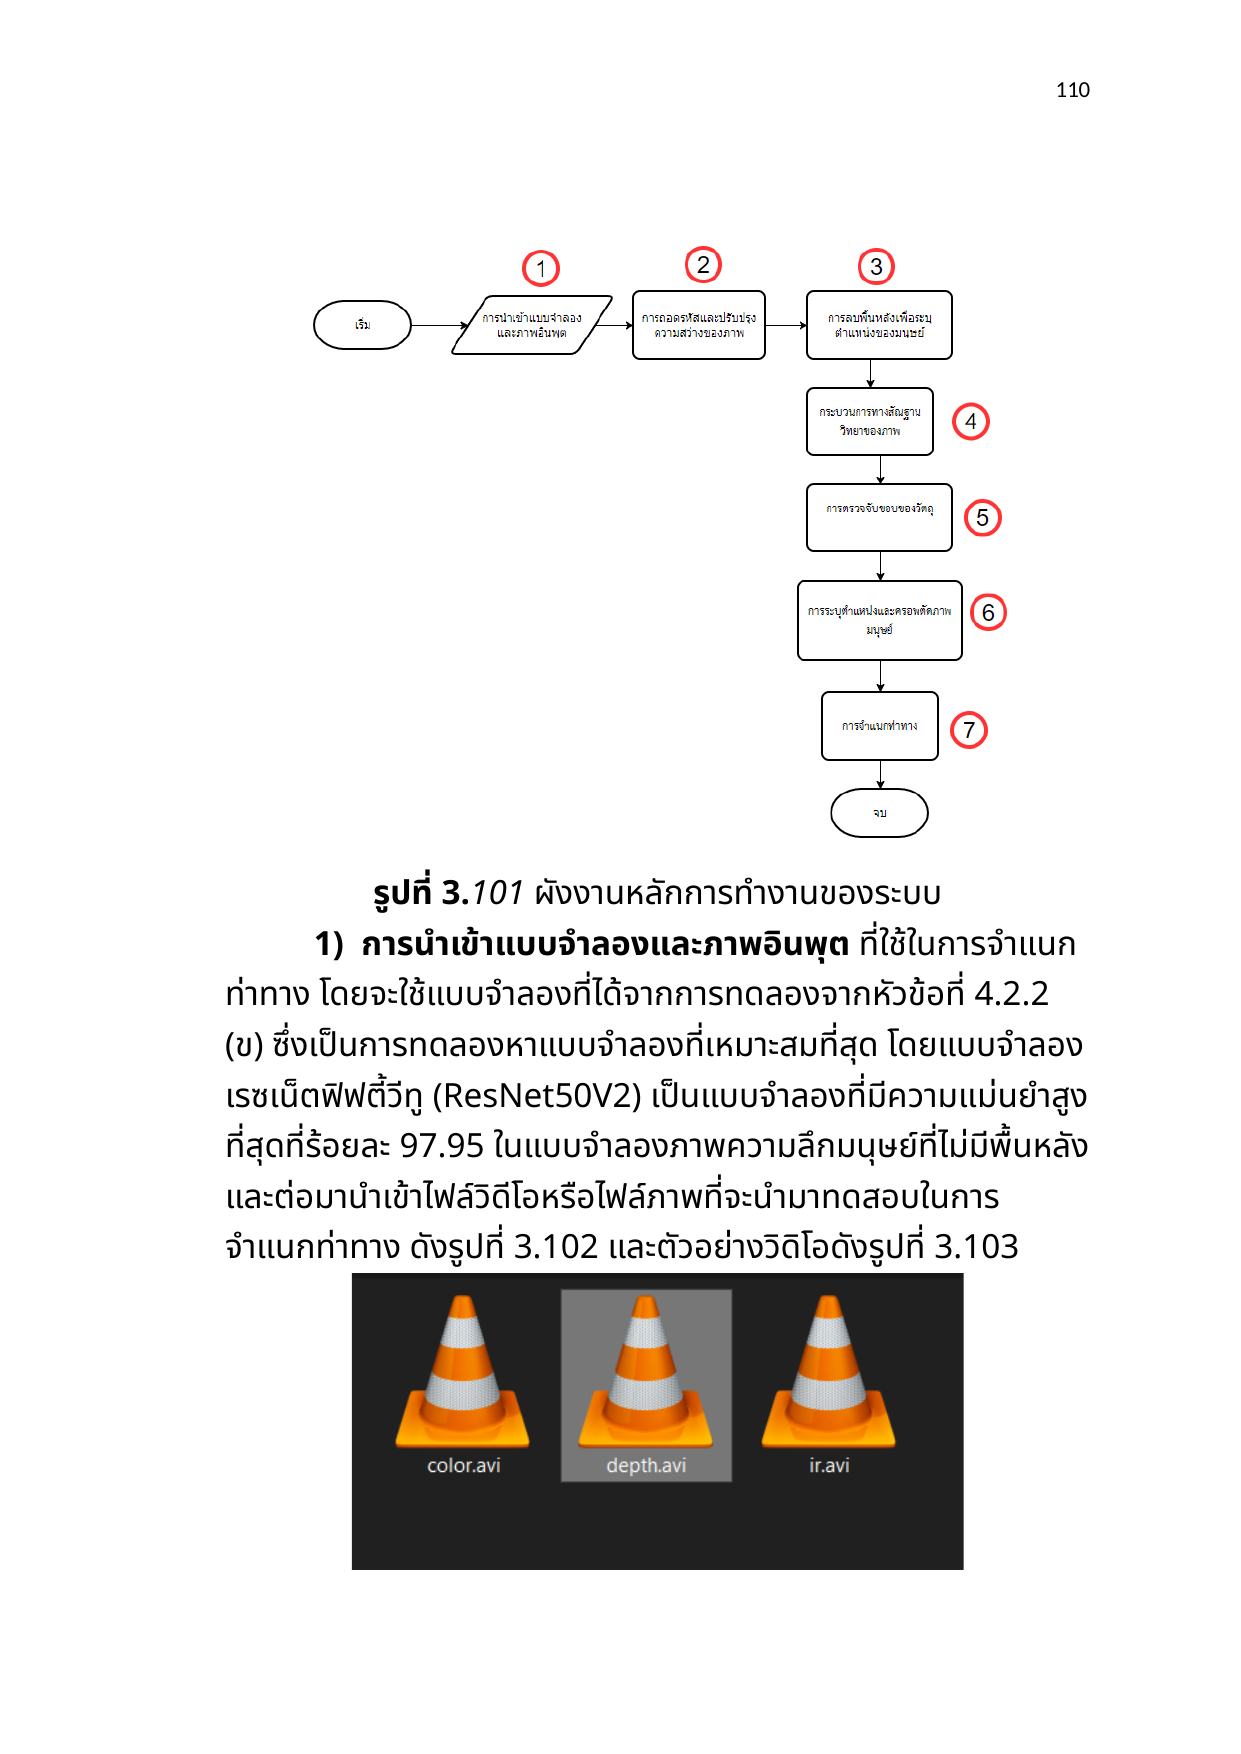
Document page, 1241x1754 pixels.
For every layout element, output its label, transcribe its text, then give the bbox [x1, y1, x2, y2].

picture [283, 225, 1032, 850]
text รูปที่ 3.101 ผังงานหลักการทำงานของระบบ [225, 869, 1090, 919]
text 1) การนำเข้าแบบจำลองและภาพอินพุต ที่ใช้ในการจำแนกท่าทาง โดยจะใช้แบบจำลองที่ได้จากการทดลองจากหัวข้อที่ 4.2.2 (ข) ซึ่งเป็นการทดลองหาแบบจำลองที่เหมาะสมที่สุด โดยแบบจำลองเรซเน็ตฟิฟตี้วีทู (ResNet50V2) เป็นแบบจำลองที่มีความแม่นยำสูงที่สุดที่ร้อยละ 97.95 ในแบบจำลองภาพความลึกมนุษย์ที่ไม่มีพื้นหลัง และต่อมานำเข้าไฟล์วิดีโอหรือไฟล์ภาพที่จะนำมาทดสอบในการจำแนกท่าทาง ดังรูปที่ 3.102 และตัวอย่างวิดิโอดังรูปที่ 3.103 [225, 919, 1090, 1274]
picture [351, 1273, 964, 1570]
